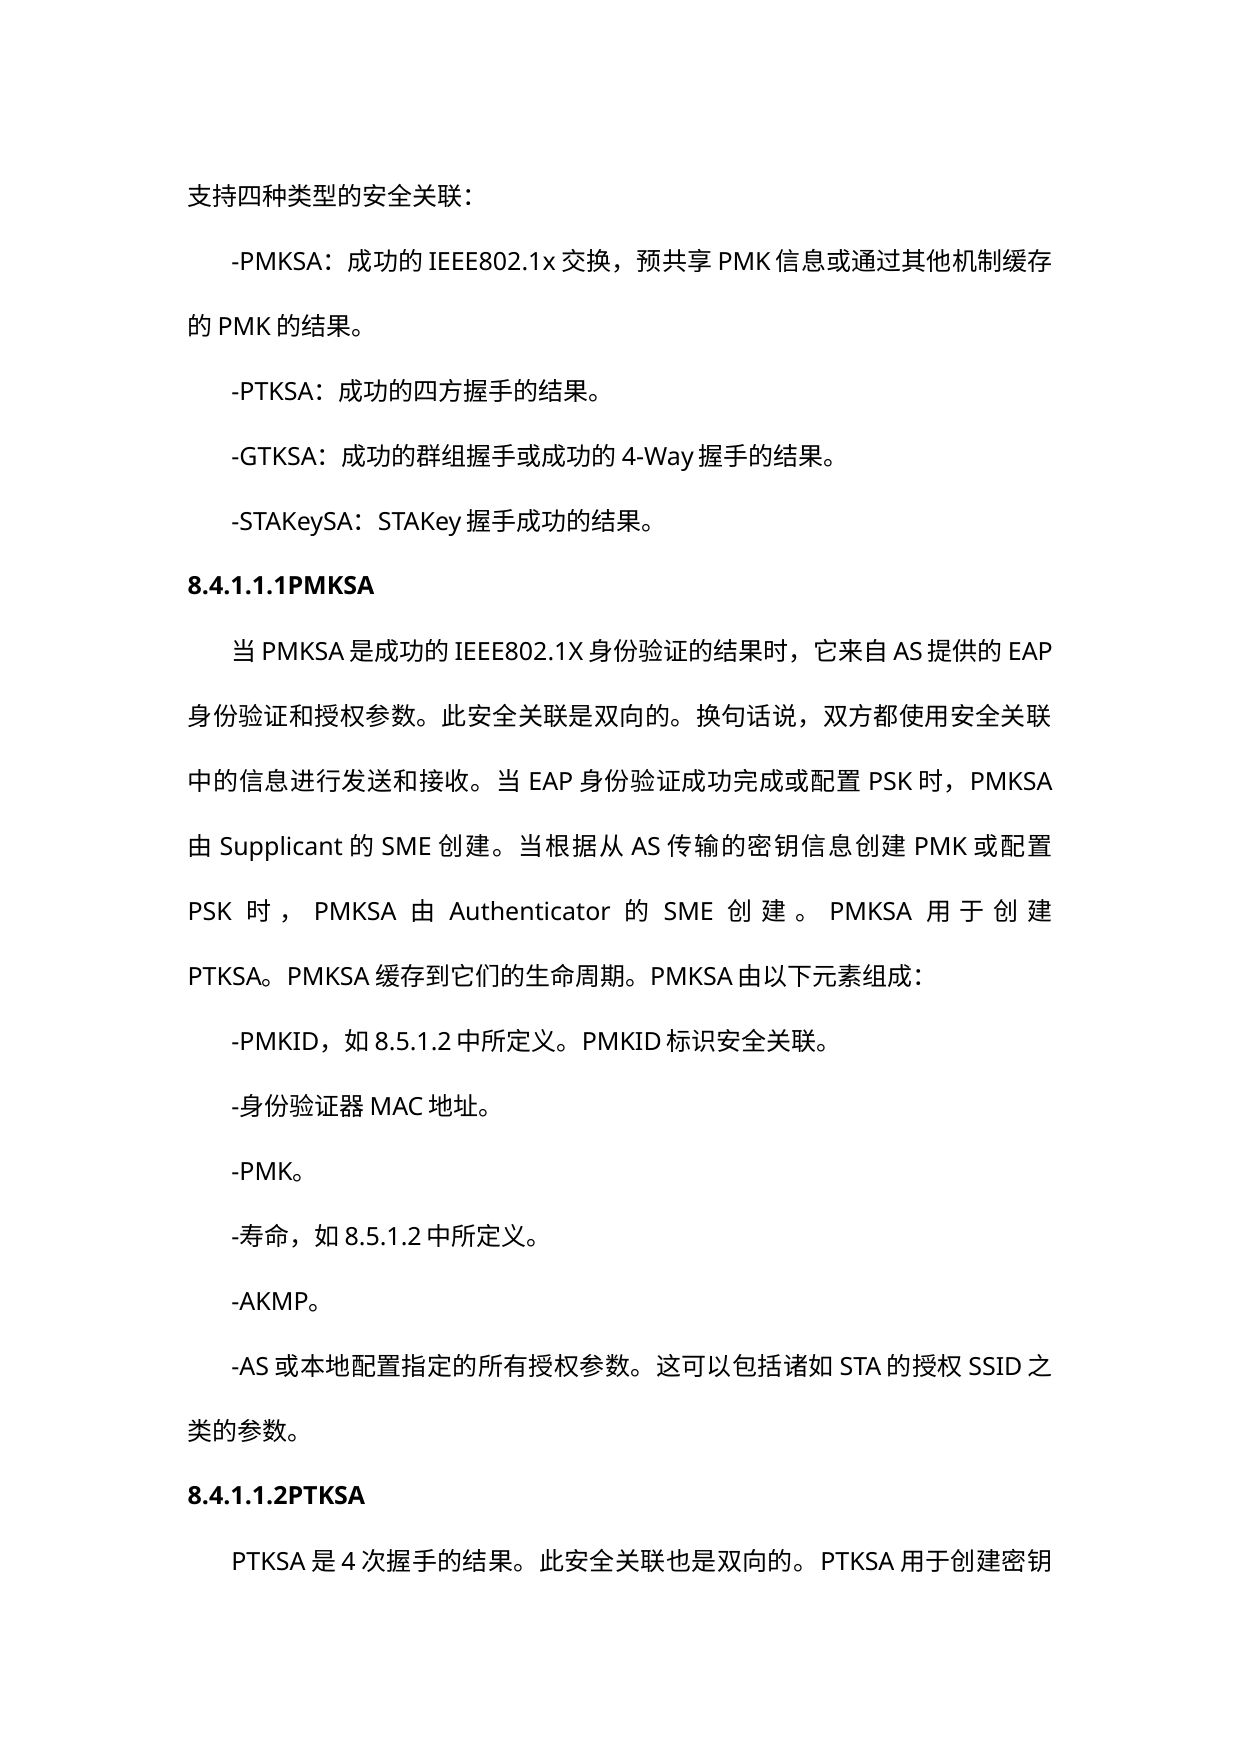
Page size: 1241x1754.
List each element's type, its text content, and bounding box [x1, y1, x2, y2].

text -STAKeySA：STAKey握手成功的结果。 [187, 487, 1053, 552]
text -PMKSA：成功的IEEE802.1x交换，预共享PMK信息或通过其他机制缓存的PMK的结果。 [187, 227, 1053, 357]
text -寿命，如8.5.1.2中所定义。 [187, 1202, 1053, 1267]
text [187, 1527, 1053, 1592]
text -AS或本地配置指定的所有授权参数。这可以包括诸如STA的授权SSID之类的参数。 [187, 1332, 1053, 1462]
text -GTKSA：成功的群组握手或成功的4-Way握手的结果。 [187, 422, 1053, 487]
text -PMK。 [187, 1137, 1053, 1202]
text -AKMP。 [187, 1267, 1053, 1332]
text 当PMKSA是成功的IEEE802.1X身份验证的结果时，它来自AS提供的EAP身份验证和授权参数。此安全关联是双向的。换句话说，双方都使用安全关联中的信息进行发送和接收。当EAP身份验证成功完成或配置PSK时，PMKSA由Supplicant的SME创建。当根据从AS传输的密钥信息创建PMK或配置PSK时，PMKSA由Authenticator的SME创建。PMKSA用于创建PTKSA。PMKSA缓存到它们的生命周期。PMKSA由以下元素组成： [187, 617, 1053, 1007]
text 8.4.1.1.2PTKSA [187, 1462, 1053, 1527]
text -PTKSA：成功的四方握手的结果。 [187, 357, 1053, 422]
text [187, 162, 1053, 227]
text 8.4.1.1.1PMKSA [187, 552, 1053, 617]
text -身份验证器MAC地址。 [187, 1072, 1053, 1137]
text -PMKID，如8.5.1.2中所定义。PMKID标识安全关联。 [187, 1007, 1053, 1072]
